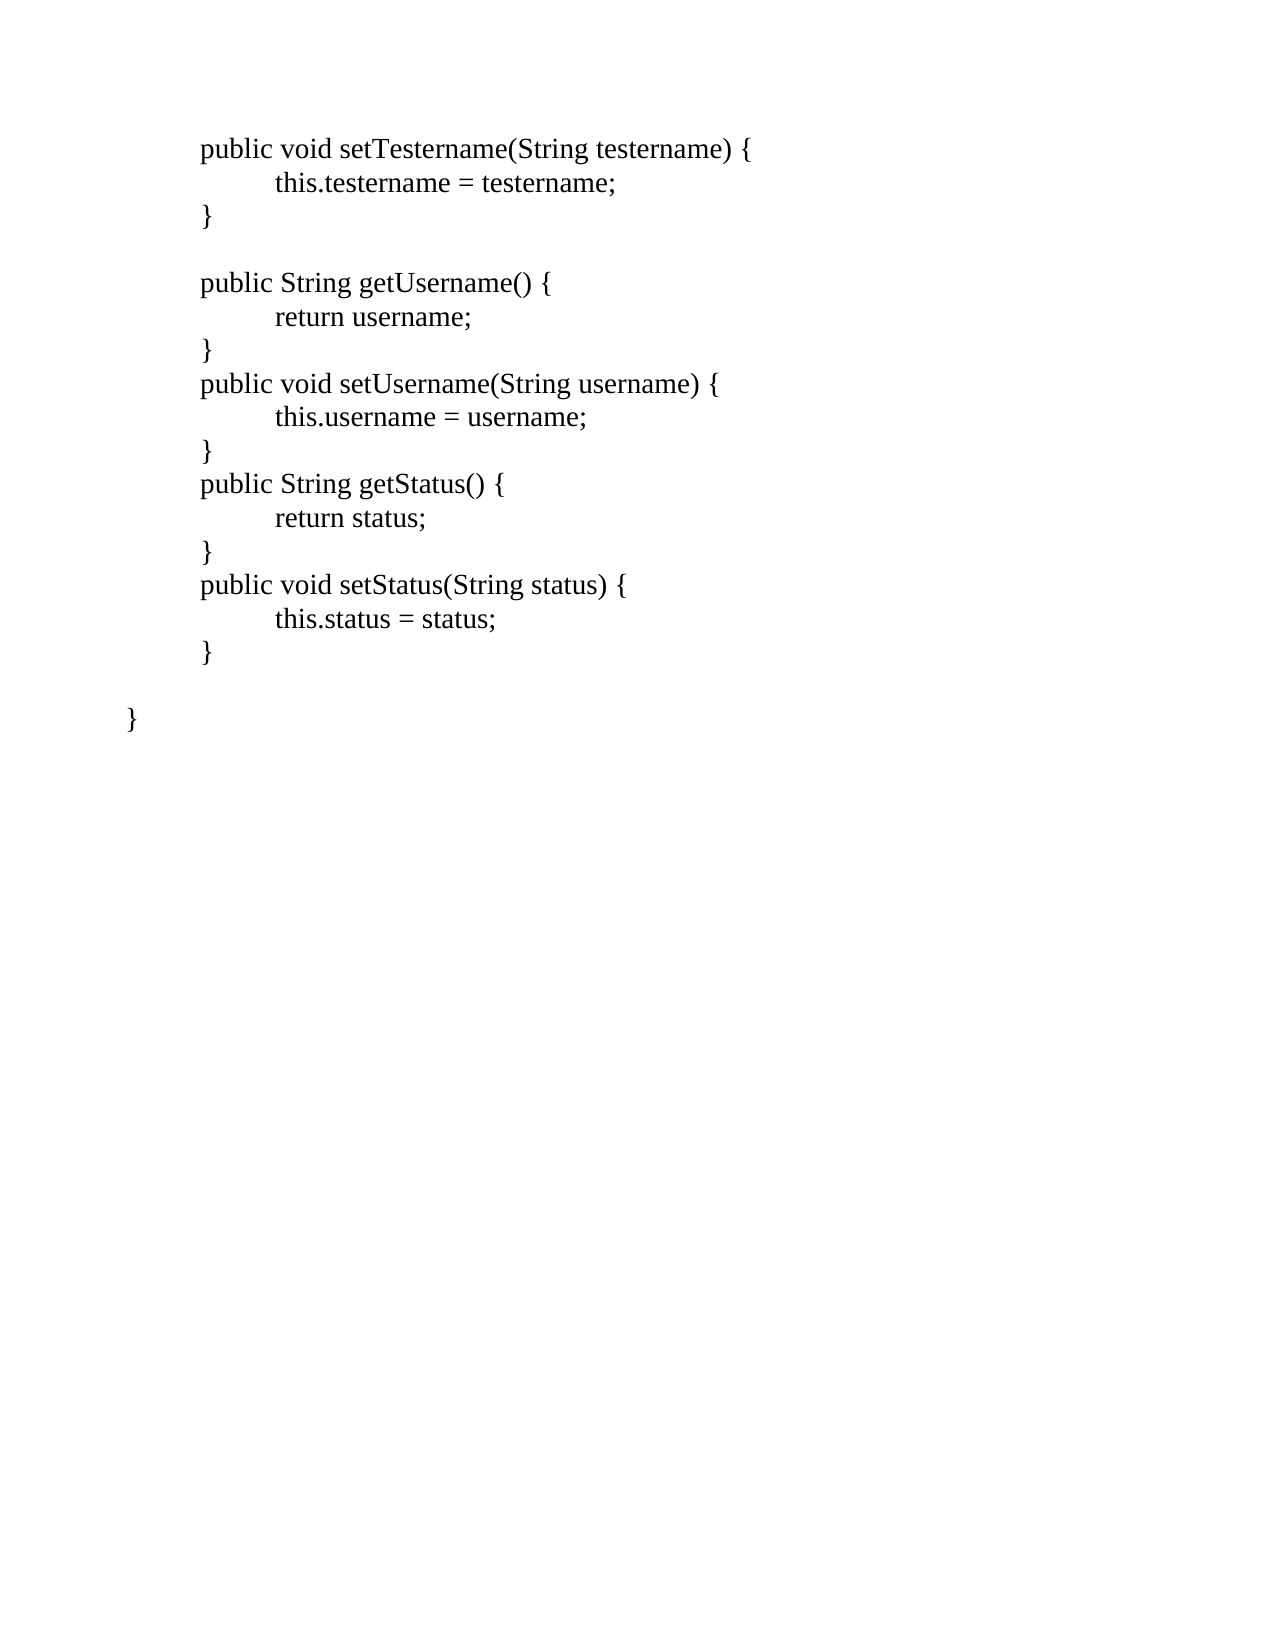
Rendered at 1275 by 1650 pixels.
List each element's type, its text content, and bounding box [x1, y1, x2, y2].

text } [125, 433, 1137, 467]
text } [125, 534, 1137, 567]
text public void setStatus(String status) { [125, 567, 1137, 601]
text this.testername = testername; [125, 165, 1137, 198]
text this.username = username; [125, 399, 1137, 433]
text return status; [125, 500, 1137, 534]
text public void setUsername(String username) { [125, 366, 1137, 399]
text } [125, 701, 1137, 735]
text public void setTestername(String testername) { [125, 131, 1137, 165]
text } [125, 332, 1137, 366]
text } [125, 198, 1137, 232]
text } [125, 634, 1137, 668]
text this.status = status; [125, 601, 1137, 634]
text return username; [125, 299, 1137, 332]
text public String getUsername() { [125, 265, 1137, 299]
text public String getStatus() { [125, 467, 1137, 500]
